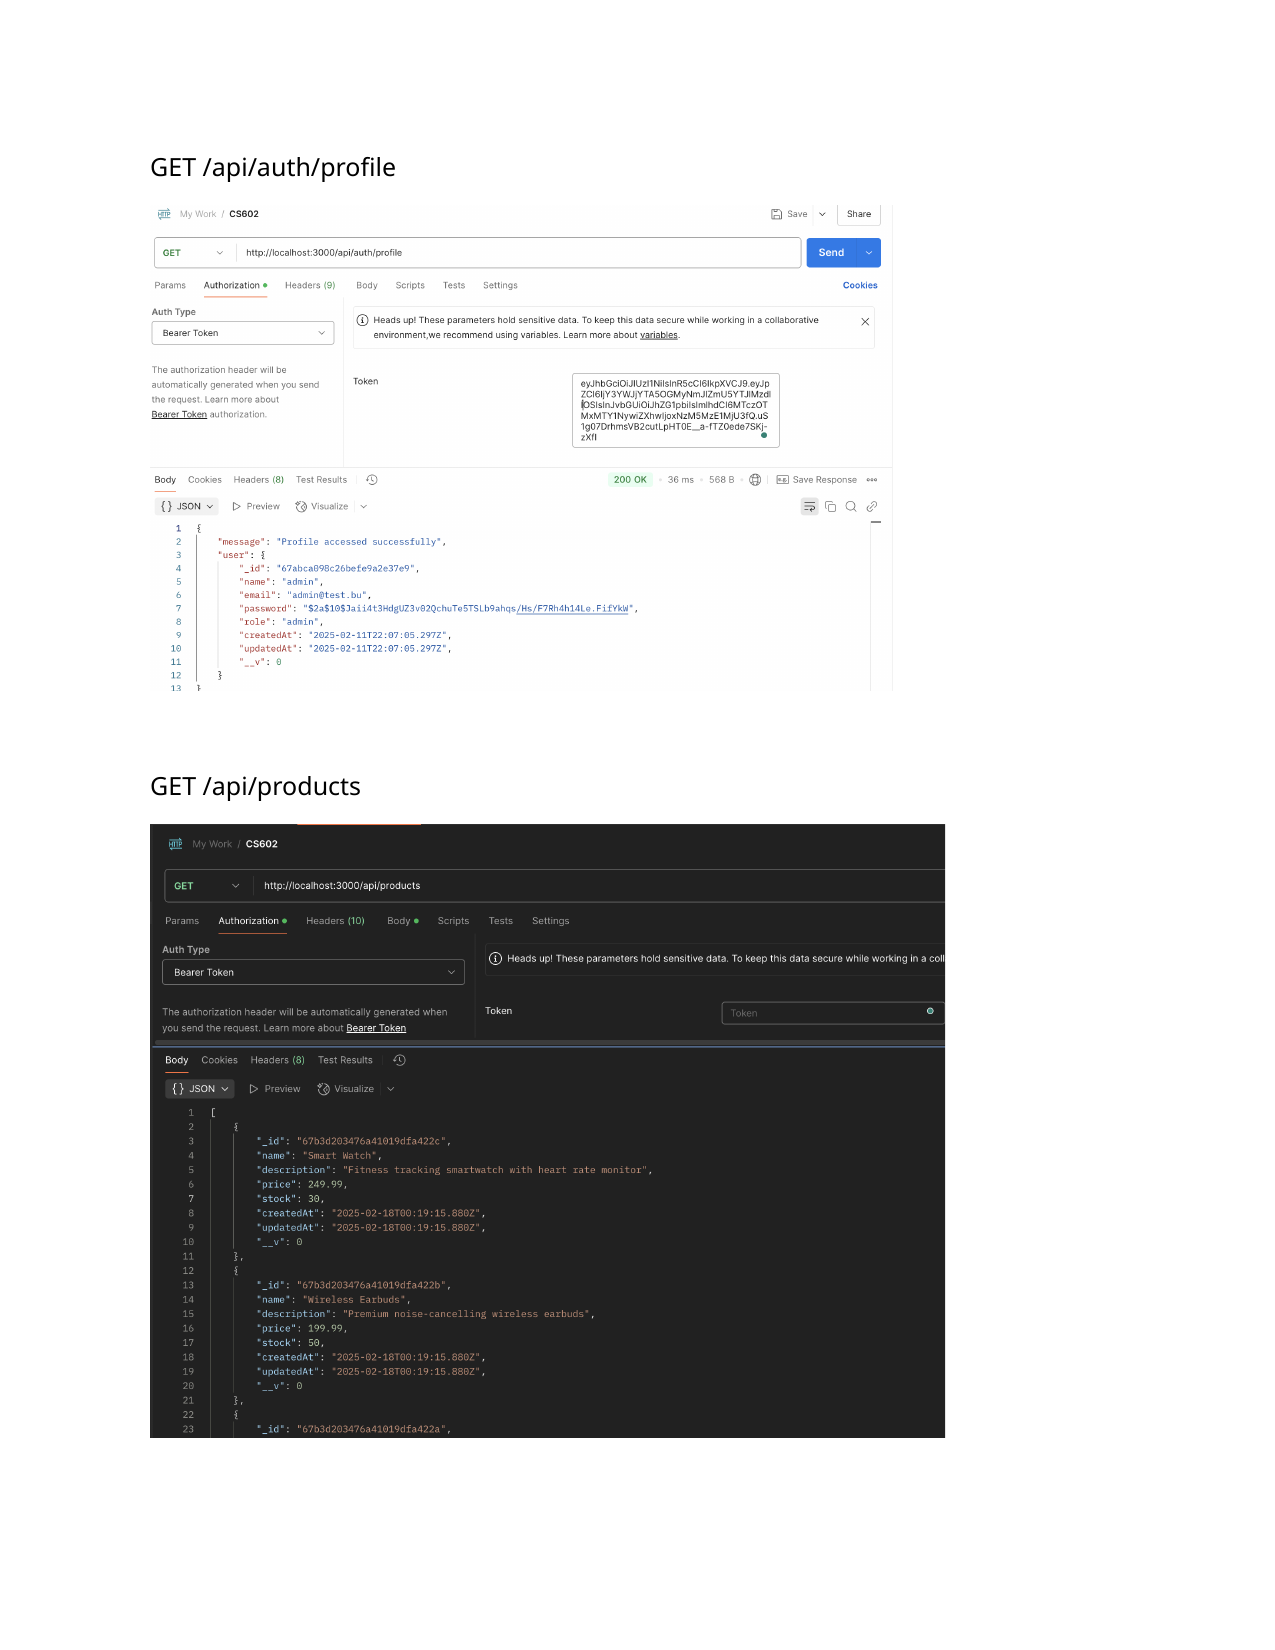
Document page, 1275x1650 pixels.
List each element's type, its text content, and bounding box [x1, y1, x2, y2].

picture [150, 824, 946, 1438]
picture [150, 205, 894, 691]
text GET /api/auth/profile [150, 150, 1125, 184]
text GET /api/products [150, 768, 1125, 802]
